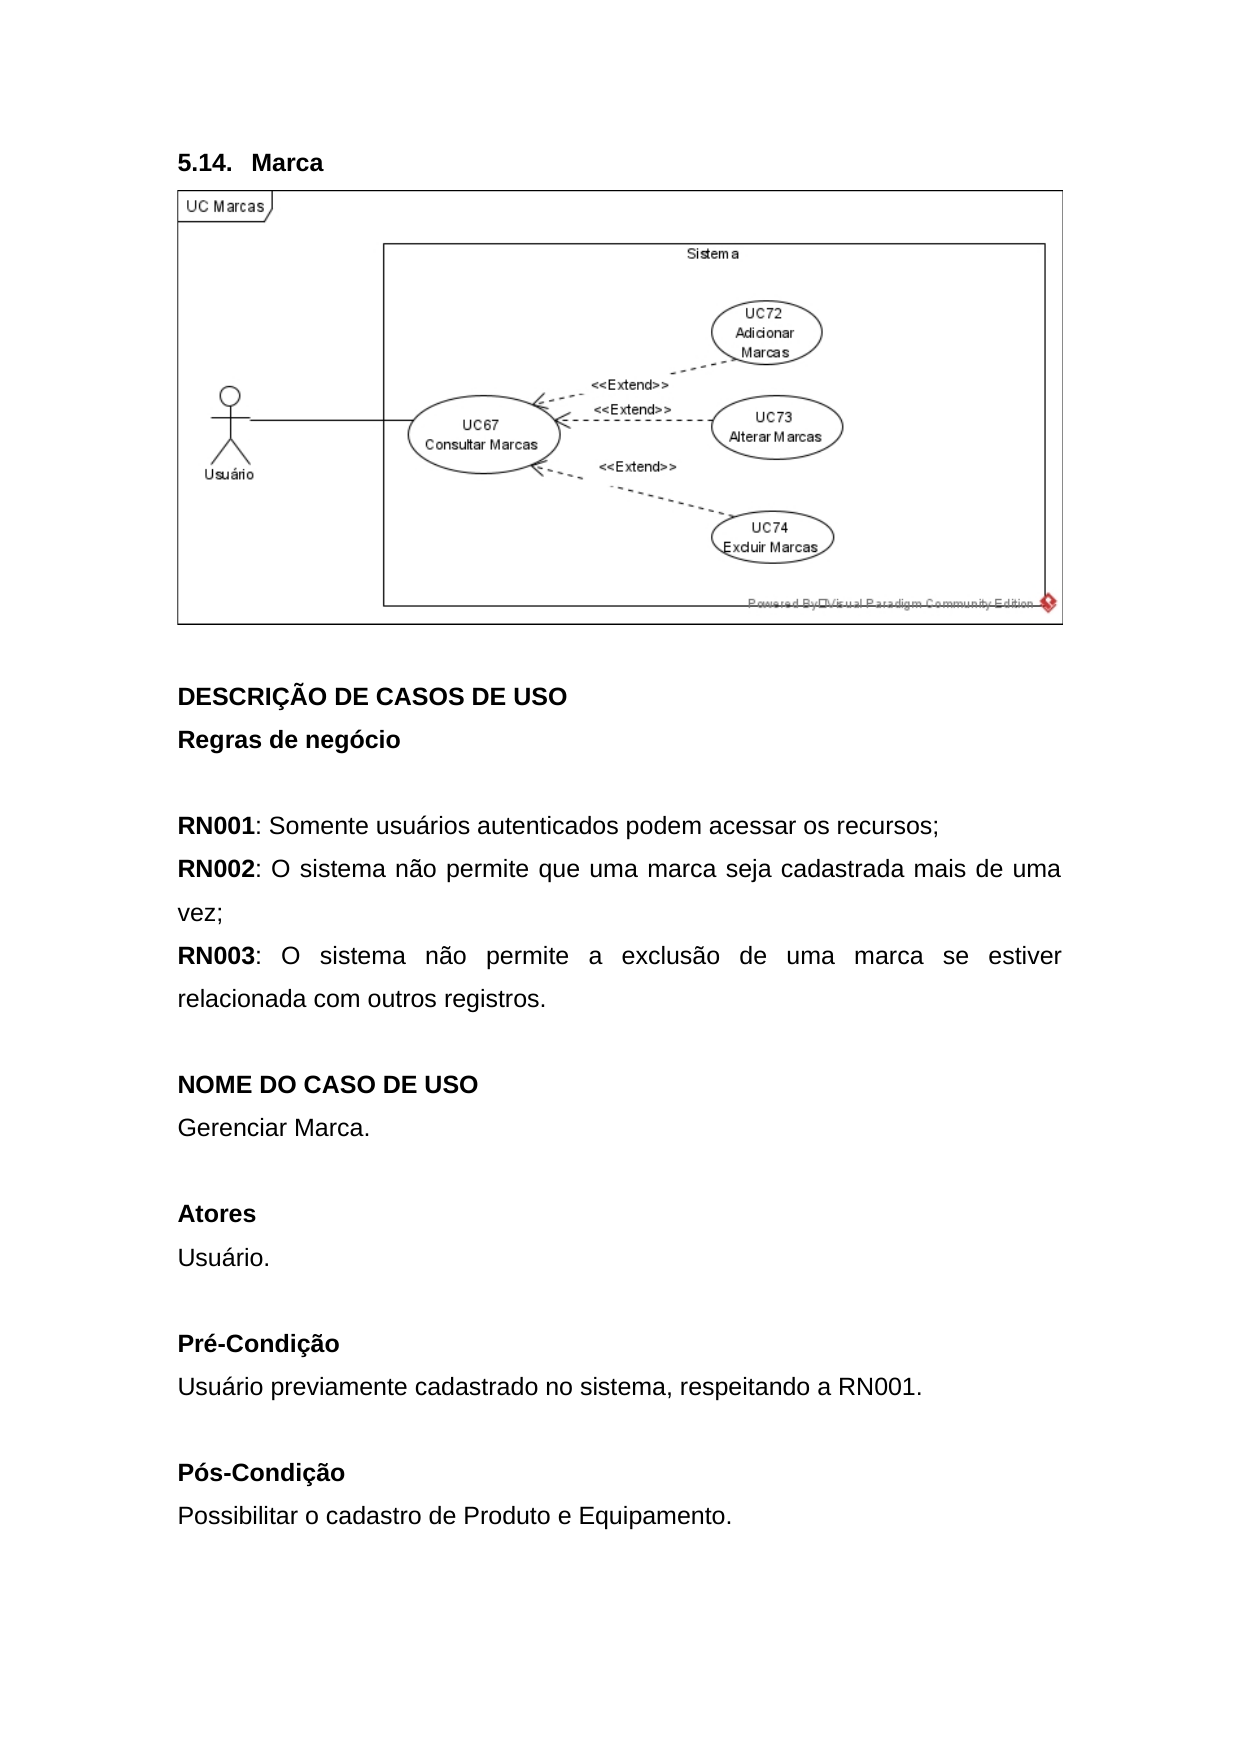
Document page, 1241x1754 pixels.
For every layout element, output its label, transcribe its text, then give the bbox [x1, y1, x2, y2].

text Usuário previamente cadastrado no sistema, respeitando a RN001. [177, 1372, 1063, 1401]
text Usuário. [177, 1243, 1063, 1271]
text Pré-Condição [177, 1329, 1063, 1358]
picture [177, 190, 1063, 625]
subtitle Marca [177, 148, 1063, 176]
text Pós-Condição [177, 1458, 1063, 1487]
text Atores [177, 1199, 1063, 1228]
text Regras de negócio [177, 725, 1063, 754]
text NOME DO CASO DE USO [177, 1070, 1063, 1099]
text Possibilitar o cadastro de Produto e Equipamento. [177, 1501, 1063, 1530]
text DESCRIÇÃO DE CASOS DE USO [177, 682, 1063, 711]
text RN002: O sistema não permite que uma marca seja cadastrada mais de uma vez; [177, 854, 1063, 926]
text RN001: Somente usuários autenticados podem acessar os recursos; [177, 811, 1063, 840]
text RN003: O sistema não permite a exclusão de uma marca se estiver relacionada com outros registros. [177, 941, 1063, 1013]
text Gerenciar Marca. [177, 1113, 1063, 1142]
